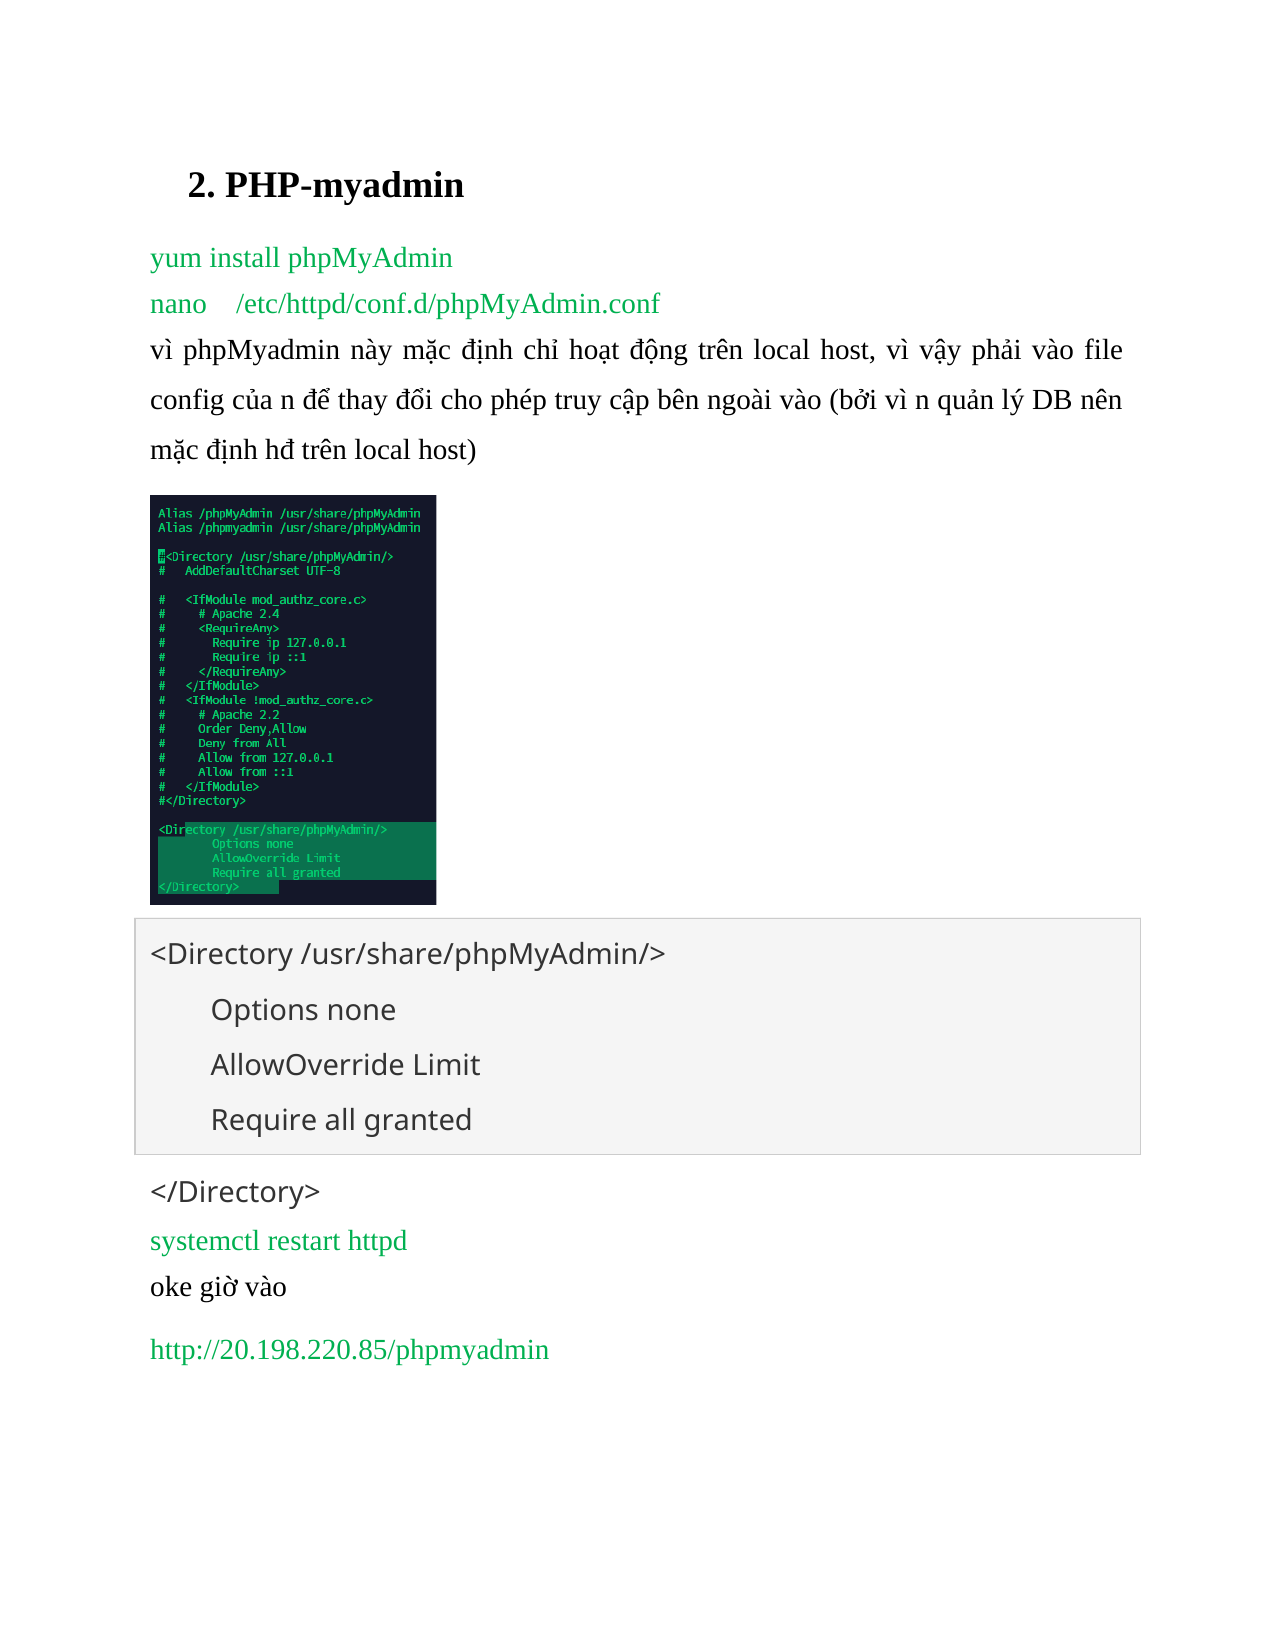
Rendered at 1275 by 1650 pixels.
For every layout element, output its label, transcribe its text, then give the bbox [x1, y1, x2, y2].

text systemctl restart httpd [150, 1223, 1125, 1257]
text yum install phpMyAdmin [150, 240, 1125, 273]
text Require all granted [136, 1083, 1140, 1154]
subtitle PHP-myadmin [187, 162, 1125, 206]
text vì phpMyadmin này mặc định chỉ hoạt động trên local host, vì vậy phải vào file config của n để thay đổi cho phép truy cập bên ngoài vào (bởi vì n quản lý DB nên mặc định hđ trên local host) [150, 332, 1125, 466]
text oke giờ vào [150, 1269, 1125, 1303]
text http://20.198.220.85/phpmyadmin [150, 1332, 1125, 1366]
text AllowOverride Limit [136, 1028, 1140, 1083]
text <Directory /usr/share/phpMyAdmin/> [136, 919, 1140, 973]
text nano /etc/httpd/conf.d/phpMyAdmin.conf [150, 286, 1125, 319]
text Options none [136, 973, 1140, 1028]
text </Directory> [150, 1171, 1125, 1211]
picture [150, 495, 437, 905]
